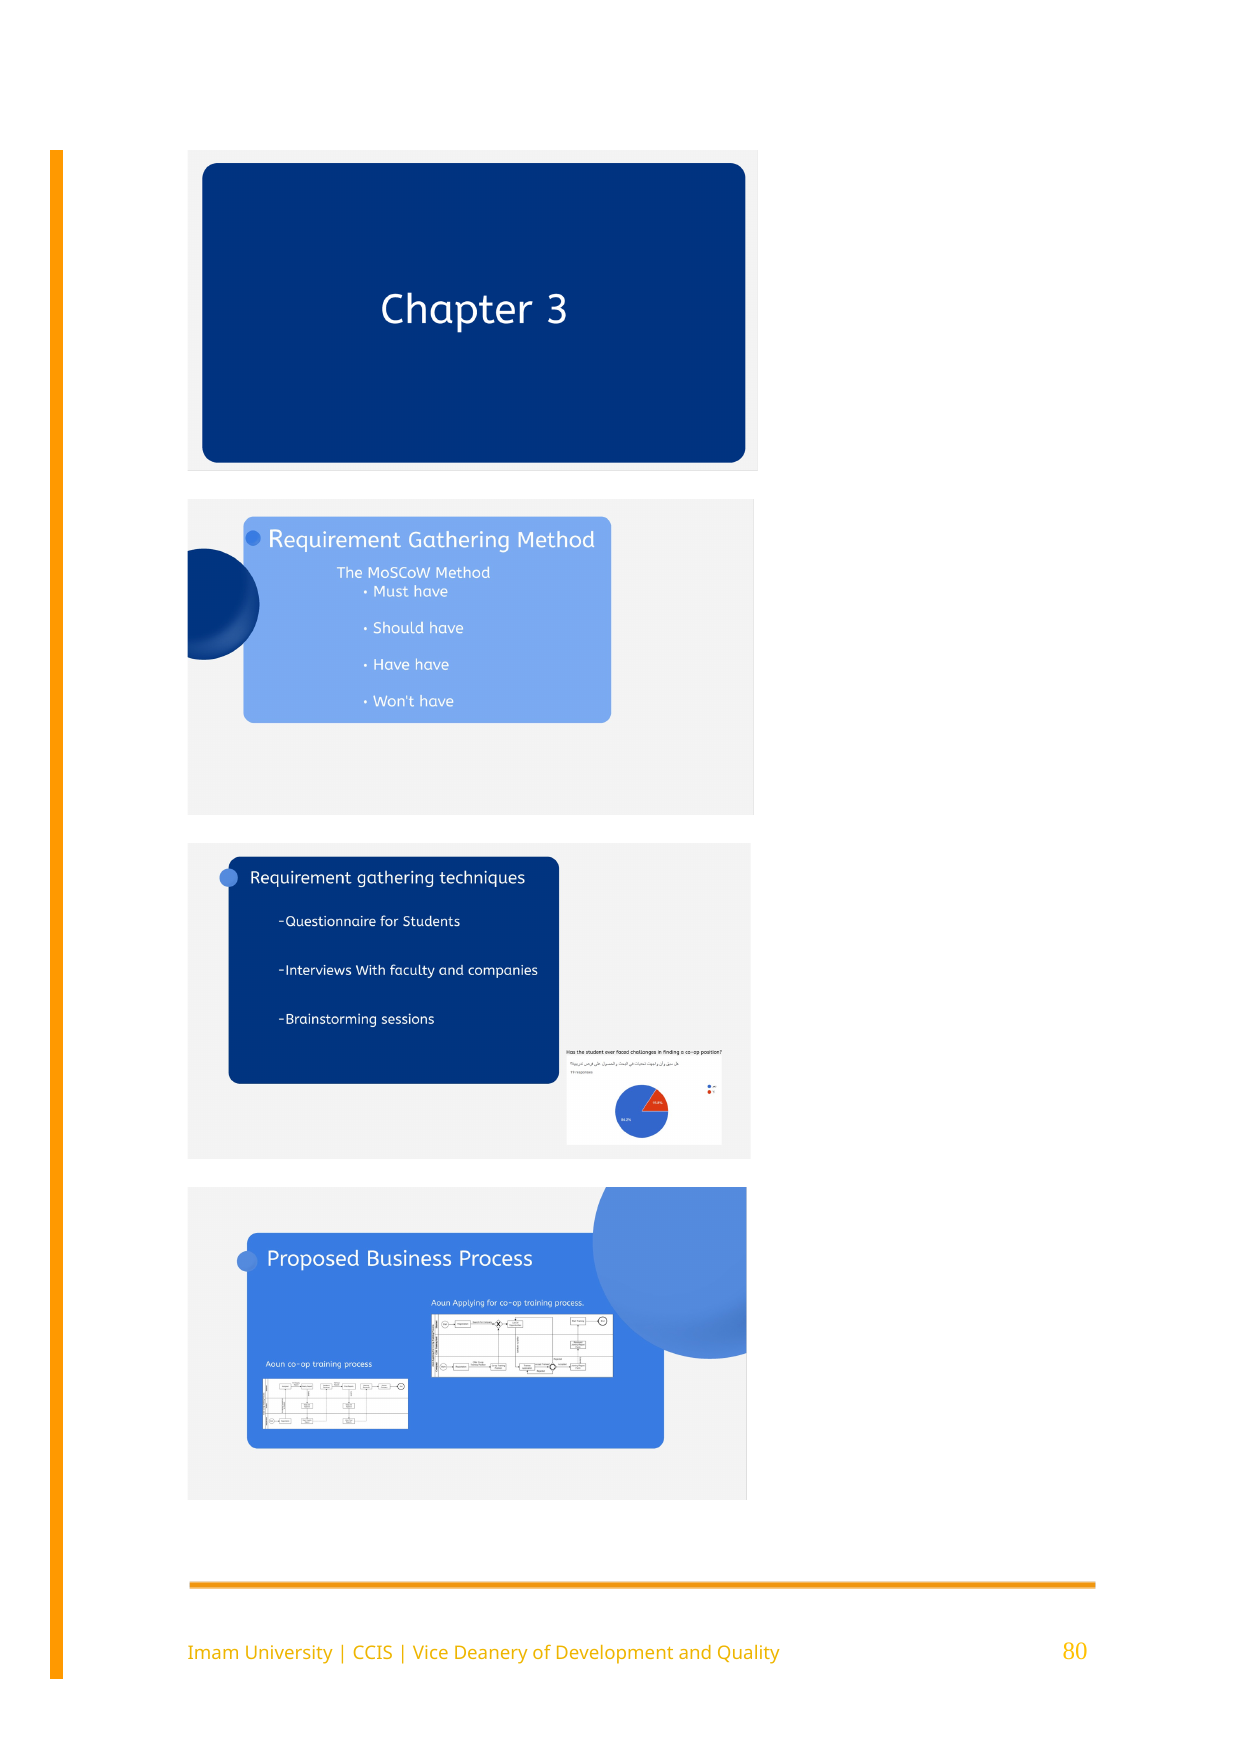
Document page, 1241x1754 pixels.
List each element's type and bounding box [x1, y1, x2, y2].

picture [187, 1187, 747, 1500]
picture [187, 150, 758, 471]
picture [187, 499, 754, 815]
picture [187, 1580, 1100, 1589]
picture [187, 843, 751, 1159]
